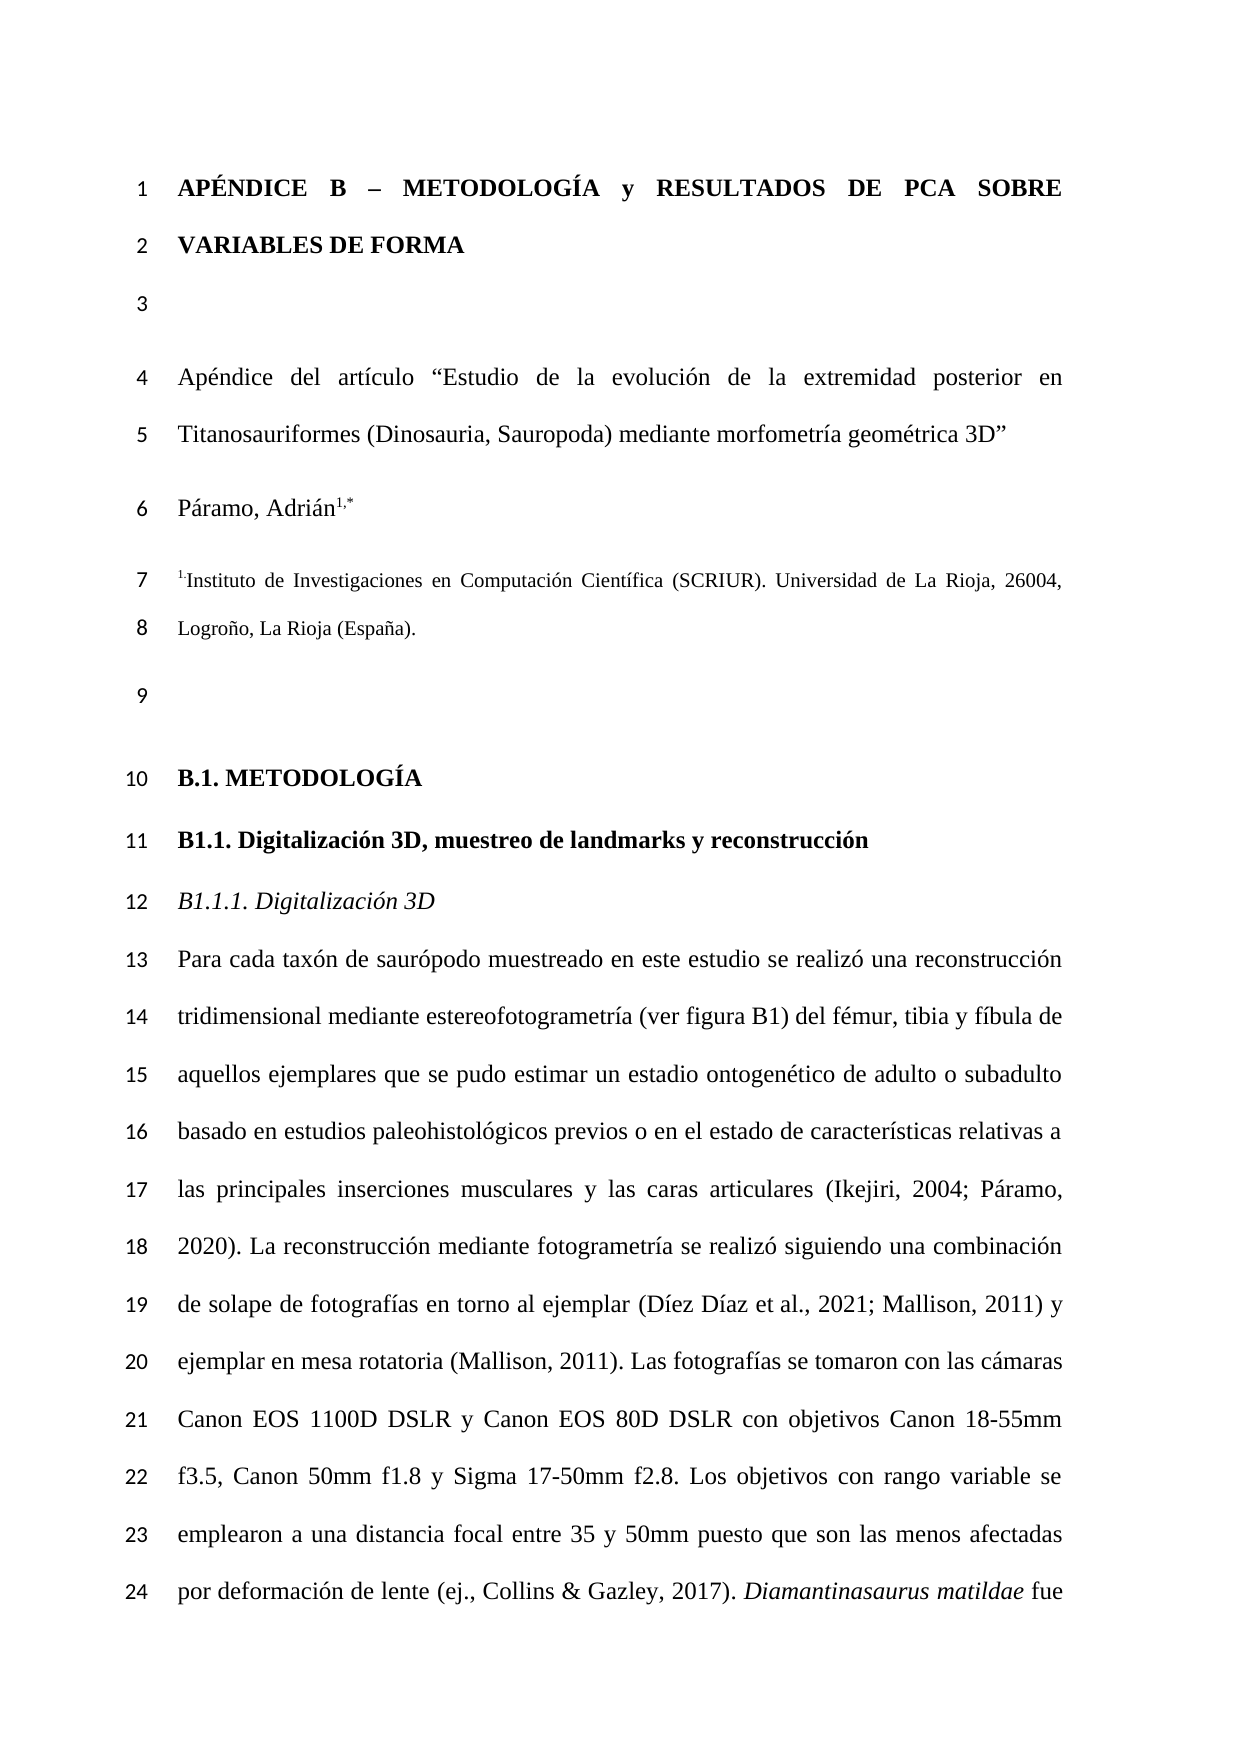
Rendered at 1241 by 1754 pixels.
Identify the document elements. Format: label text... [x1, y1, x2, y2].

subtitle B.1. METODOLOGÍA [177, 763, 1063, 792]
text 1.Instituto de Investigaciones en Computación Científica (SCRIUR). Universidad de La Rioja, 26004, Logroño, La Rioja (España). [177, 568, 1063, 640]
subtitle B1.1.1. Digitalización 3D [177, 886, 1063, 915]
text Páramo, Adrián1,* [177, 493, 1063, 522]
subtitle APÉNDICE B – METODOLOGÍA y RESULTADOS DE PCA SOBRE VARIABLES DE FORMA [177, 173, 1063, 259]
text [177, 944, 1063, 1605]
subtitle B1.1. Digitalización 3D, muestreo de landmarks y reconstrucción [177, 825, 1063, 853]
text Apéndice del artículo “Estudio de la evolución de la extremidad posterior en Titanosauriformes (Dinosauria, Sauropoda) mediante morfometría geométrica 3D” [177, 362, 1063, 448]
